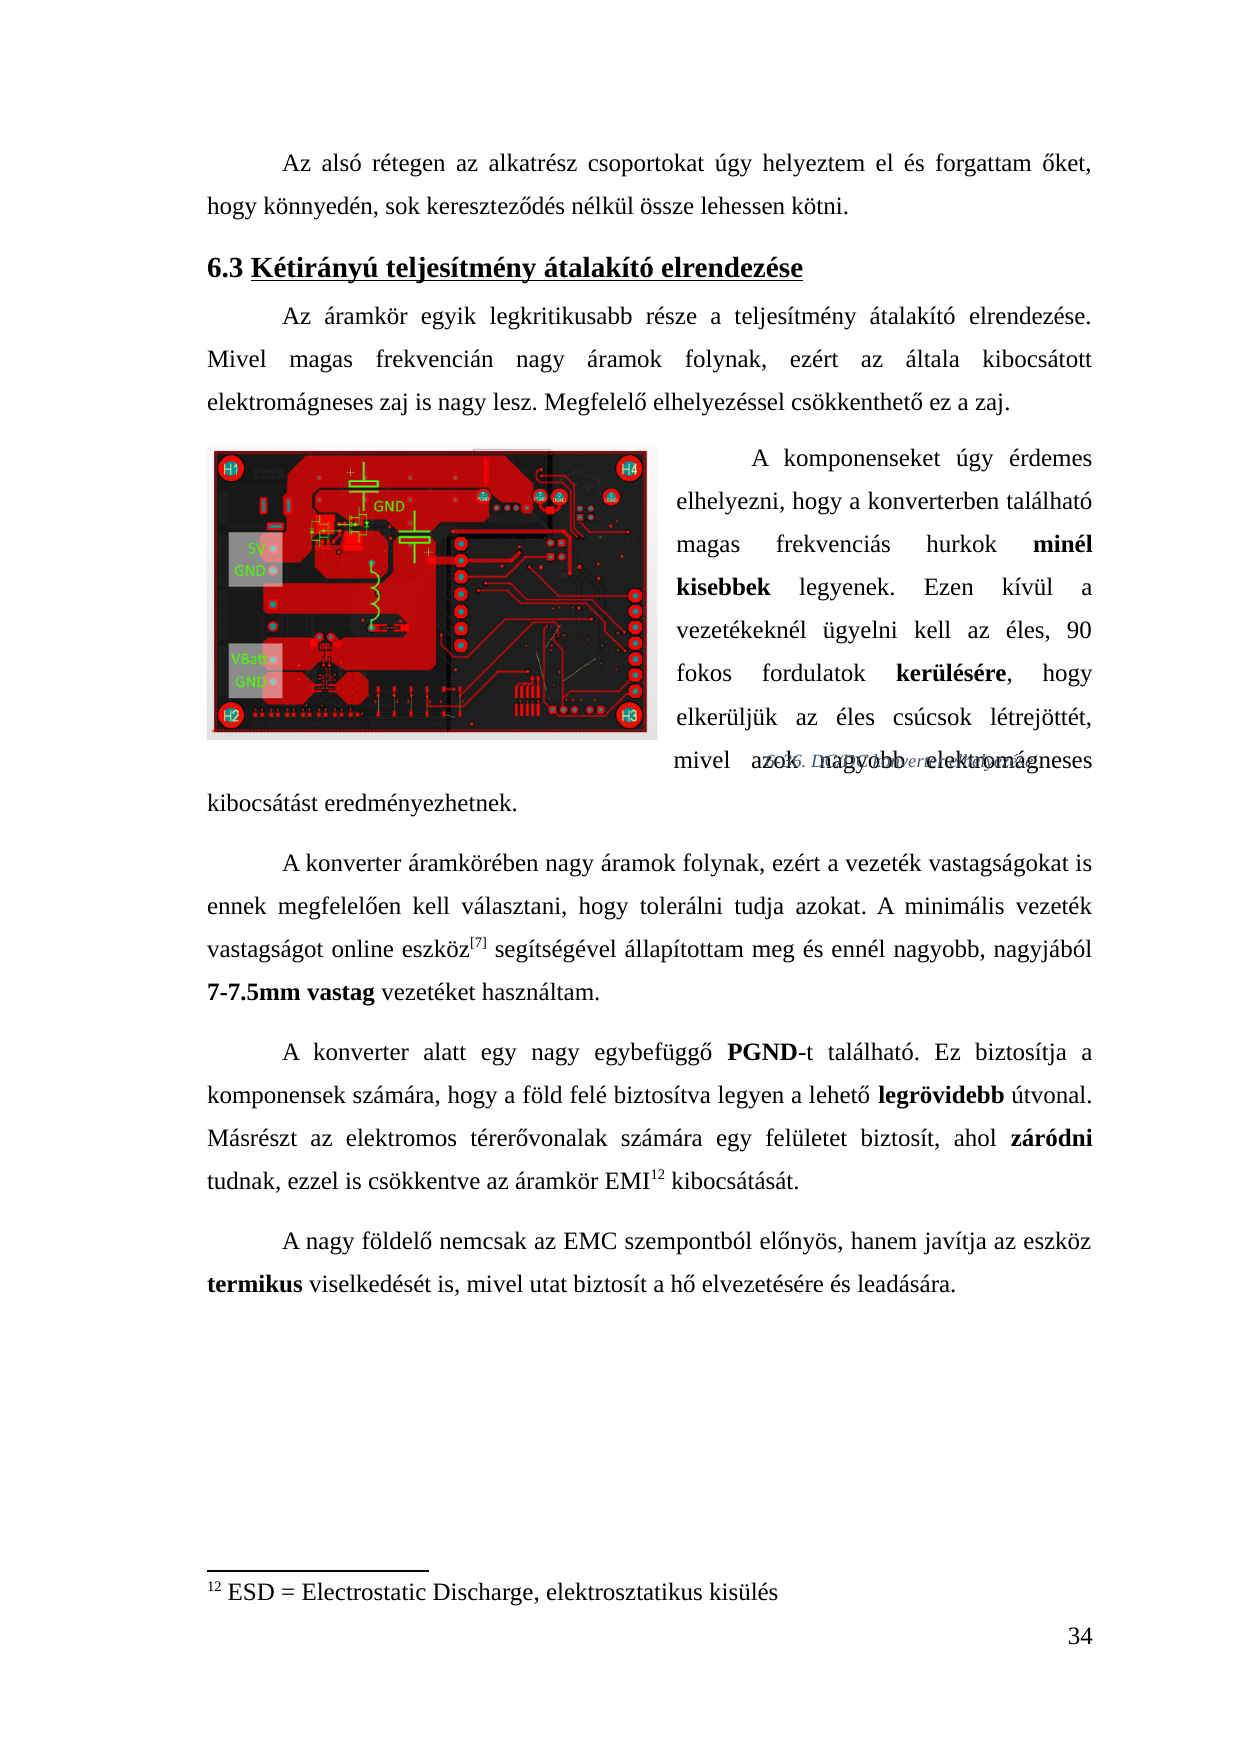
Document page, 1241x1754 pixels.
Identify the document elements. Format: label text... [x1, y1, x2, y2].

text Az áramkör egyik legkritikusabb része a teljesítmény átalakító elrendezése. Mivel magas frekvencián nagy áramok folynak, ezért az általa kibocsátott elektromágneses zaj is nagy lesz. Megfelelő elhelyezéssel csökkenthető ez a zaj. [207, 301, 1092, 416]
text A nagy földelő nemcsak az EMC szempontból előnyös, hanem javítja az eszköz termikus viselkedését is, mivel utat biztosít a hő elvezetésére és leadására. [207, 1226, 1092, 1298]
text Az alsó rétegen az alkatrész csoportokat úgy helyeztem el és forgattam őket, hogy könnyedén, sok kereszteződés nélkül össze lehessen kötni. [207, 148, 1092, 219]
subtitle Kétirányú teljesítmény átalakító elrendezése [207, 251, 1092, 284]
picture [206, 444, 658, 740]
text A konverter áramkörében nagy áramok folynak, ezért a vezeték vastagságokat is ennek megfelelően kell választani, hogy tolerálni tudja azokat. A minimális vezeték vastagságot online eszköz[7] segítségével állapítottam meg és ennél nagyobb, nagyjából 7-7.5mm vastag vezetéket használtam. [207, 848, 1092, 1006]
text A konverter alatt egy nagy egybefüggő PGND-t található. Ez biztosítja a komponensek számára, hogy a föld felé biztosítva legyen a lehető legrövidebb útvonal. Másrészt az elektromos térerővonalak számára egy felületet biztosít, ahol záródni tudnak, ezzel is csökkentve az áramkör EMI kibocsátását. [207, 1037, 1092, 1195]
